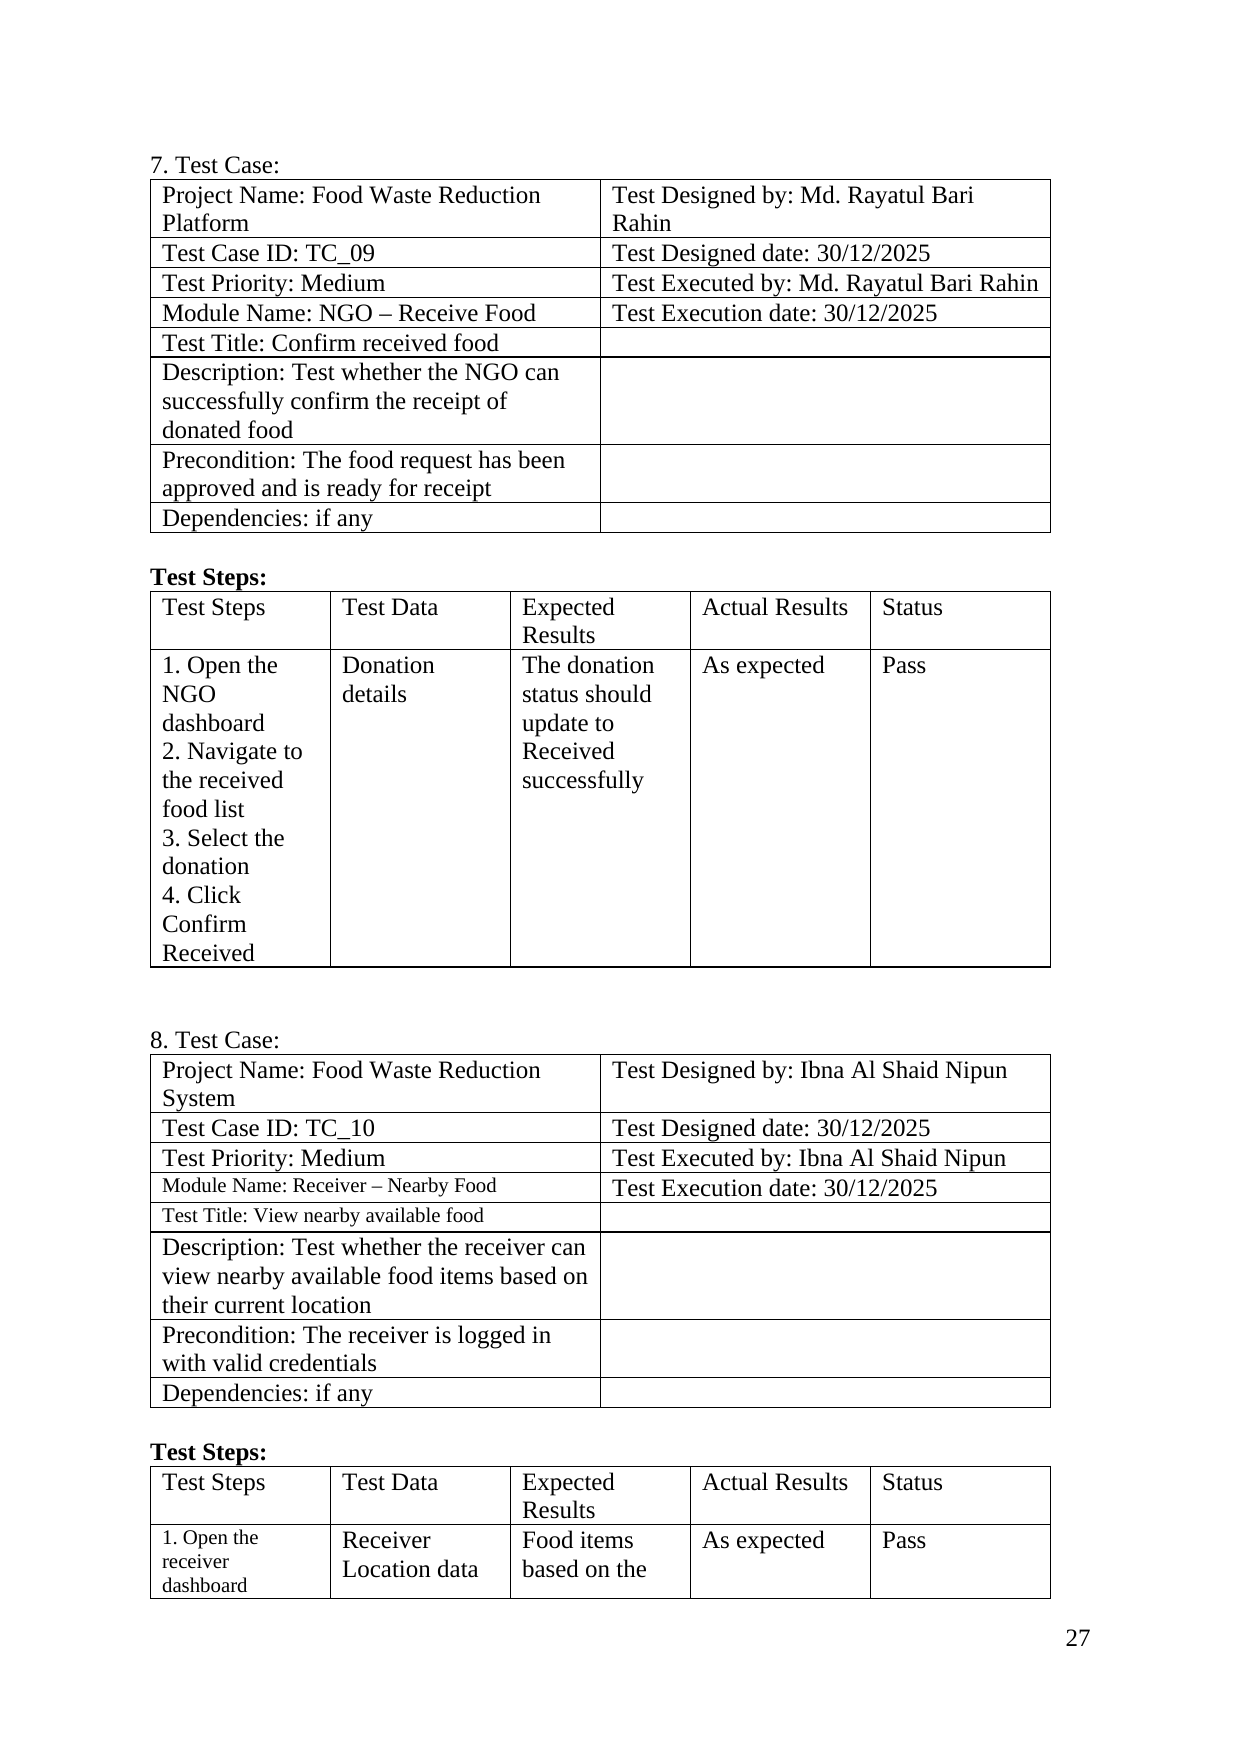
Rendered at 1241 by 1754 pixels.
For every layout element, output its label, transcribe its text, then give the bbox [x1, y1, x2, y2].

table_header Test Steps [151, 1467, 330, 1524]
text 7. Test Case: [150, 150, 1090, 179]
table_header Expected Results [511, 1467, 690, 1524]
table_cell Donation details [331, 650, 510, 966]
table_cell Test Execution date: 30/12/2025 [601, 298, 1050, 327]
table_cell Test Execution date: 30/12/2025 [601, 1173, 1050, 1202]
table_cell Module Name: Receiver – Nearby Food [151, 1173, 600, 1202]
table_cell Test Designed date: 30/12/2025 [601, 1113, 1050, 1142]
table_cell Test Title: View nearby available food [151, 1203, 600, 1231]
table_header Test Data [331, 1467, 510, 1524]
table_cell Pass [871, 650, 1050, 966]
table_header Expected Results [511, 592, 690, 649]
table_cell Test Executed by: Md. Rayatul Bari Rahin [601, 268, 1050, 297]
table_cell [601, 1320, 1050, 1377]
table_header Actual Results [691, 592, 870, 649]
table_cell Module Name: NGO – Receive Food [151, 298, 600, 327]
table_cell Test Priority: Medium [151, 1143, 600, 1172]
text Test Steps: [150, 1408, 1090, 1466]
table_cell Test Priority: Medium [151, 268, 600, 297]
table_cell Test Title: Confirm received food [151, 328, 600, 356]
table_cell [511, 1525, 690, 1597]
table_header Project Name: Food Waste Reduction Platform [151, 180, 600, 237]
table_cell [601, 445, 1050, 502]
table_header Test Designed by: Ibna Al Shaid Nipun [601, 1055, 1050, 1112]
table_header Test Data [331, 592, 510, 649]
table_header Test Steps [151, 592, 330, 649]
table_cell Description: Test whether the receiver can view nearby available food items based on their current location [151, 1233, 600, 1319]
table_cell Test Case ID: TC_10 [151, 1113, 600, 1142]
table_cell 1. Open the NGO dashboard 2. Navigate to the received food list 3. Select the donation 4. Click Confirm Received [151, 650, 330, 966]
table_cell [331, 1525, 510, 1597]
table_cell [151, 1525, 330, 1597]
table_header Actual Results [691, 1467, 870, 1524]
table_cell Test Case ID: TC_09 [151, 238, 600, 267]
table_cell Pass [871, 1525, 1050, 1597]
table_header Project Name: Food Waste Reduction System [151, 1055, 600, 1112]
text 8. Test Case: [150, 1025, 1090, 1054]
table_cell [601, 503, 1050, 532]
table_cell Dependencies: if any [151, 1378, 600, 1407]
table_cell As expected [691, 650, 870, 966]
table_header Status [871, 592, 1050, 649]
table_cell [601, 358, 1050, 444]
table_header Test Designed by: Md. Rayatul Bari Rahin [601, 180, 1050, 237]
table_cell Test Designed date: 30/12/2025 [601, 238, 1050, 267]
table_header Status [871, 1467, 1050, 1524]
table_cell Description: Test whether the NGO can successfully confirm the receipt of donated food [151, 358, 600, 444]
table_cell Precondition: The food request has been approved and is ready for receipt [151, 445, 600, 502]
table_cell [601, 1378, 1050, 1407]
table_cell Precondition: The receiver is logged in with valid credentials [151, 1320, 600, 1377]
table_cell The donation status should update to Received successfully [511, 650, 690, 966]
table_cell [601, 1203, 1050, 1231]
table_cell Test Executed by: Ibna Al Shaid Nipun [601, 1143, 1050, 1172]
table_cell [601, 1233, 1050, 1319]
text Test Steps: [150, 533, 1090, 591]
table_cell As expected [691, 1525, 870, 1597]
table_cell Dependencies: if any [151, 503, 600, 532]
table_cell [601, 328, 1050, 356]
